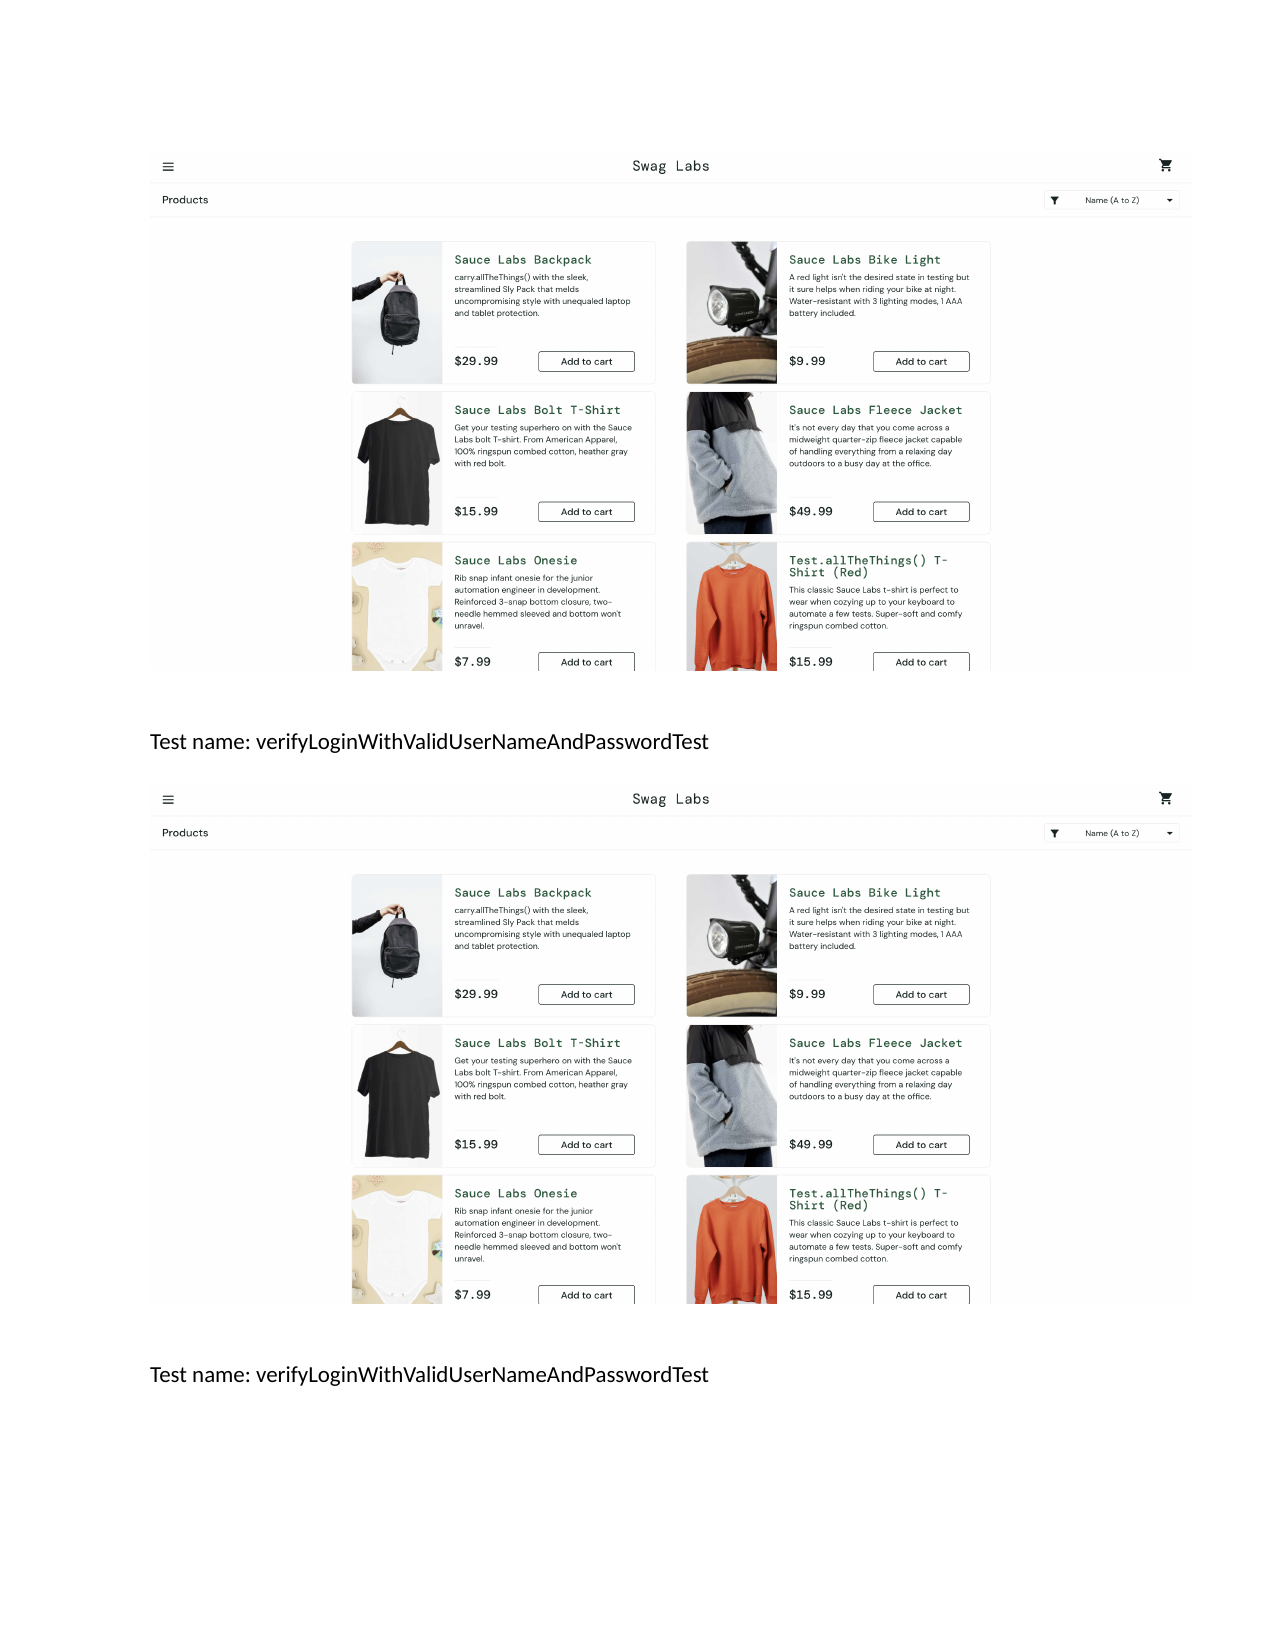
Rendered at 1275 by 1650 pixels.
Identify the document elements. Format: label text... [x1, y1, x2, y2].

picture [150, 841, 1192, 1362]
picture [150, 184, 1192, 705]
text Test name: verifyLoginWithValidUserNameAndPasswordTest [150, 705, 1125, 841]
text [150, 1362, 1125, 1464]
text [150, 150, 1125, 184]
